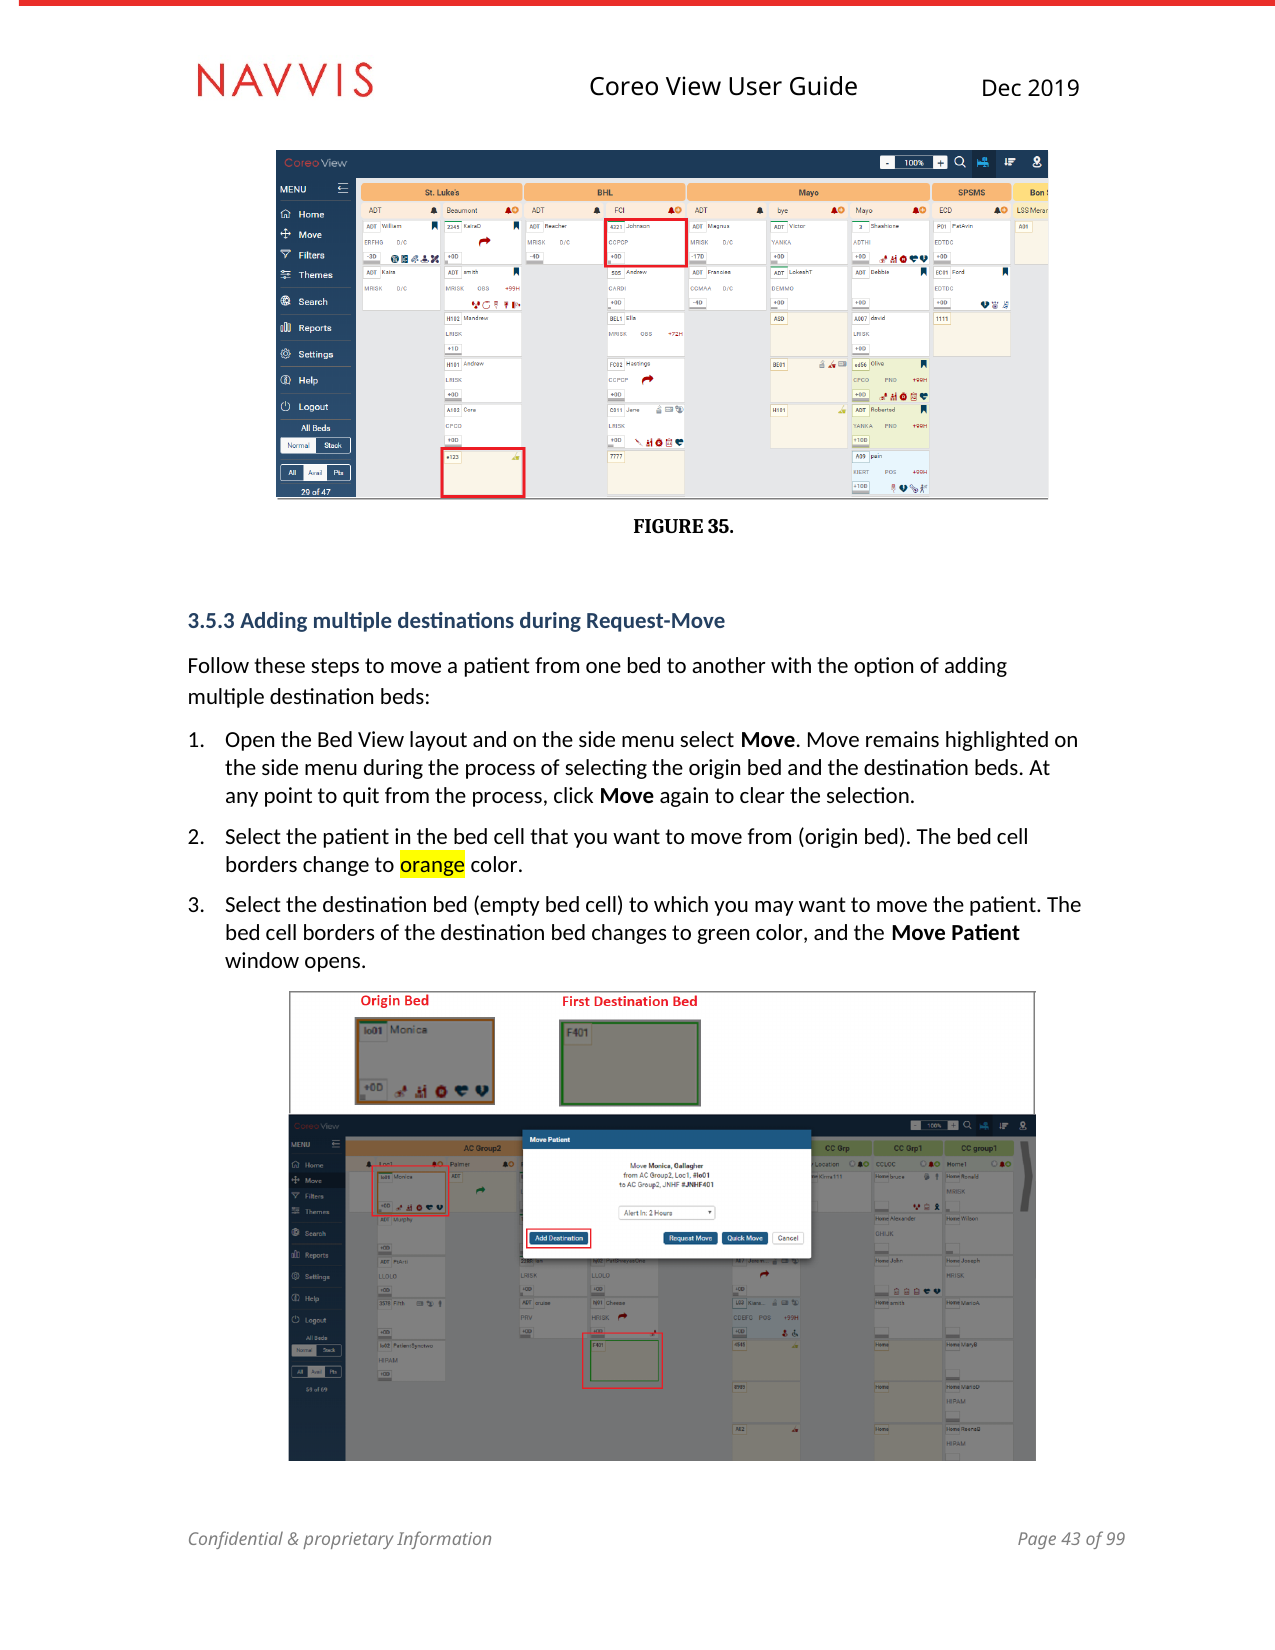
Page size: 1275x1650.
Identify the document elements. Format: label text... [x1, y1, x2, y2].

subtitle Adding multiple destinations during Request-Move [187, 607, 1087, 634]
picture [276, 150, 1049, 500]
text Follow these steps to move a patient from one bed to another with the option of adding multiple destination beds: [187, 651, 1087, 710]
list Open the Bed View layout and on the side menu select Move. Move remains highlighted on the side menu during the process of selecting the origin bed and the destination beds. At any point to quit from the process, click Move again to clear the selection. [187, 725, 1087, 809]
picture [288, 991, 1036, 1461]
list Select the patient in the bed cell that you want to move from (origin bed). The bed cell borders change to orange color. [187, 822, 1087, 878]
list Select the destination bed (empty bed cell) to which you may want to move the patient. The bed cell borders of the destination bed changes to green color, and the Move Patient window opens. [187, 890, 1087, 974]
picture [187, 55, 383, 104]
